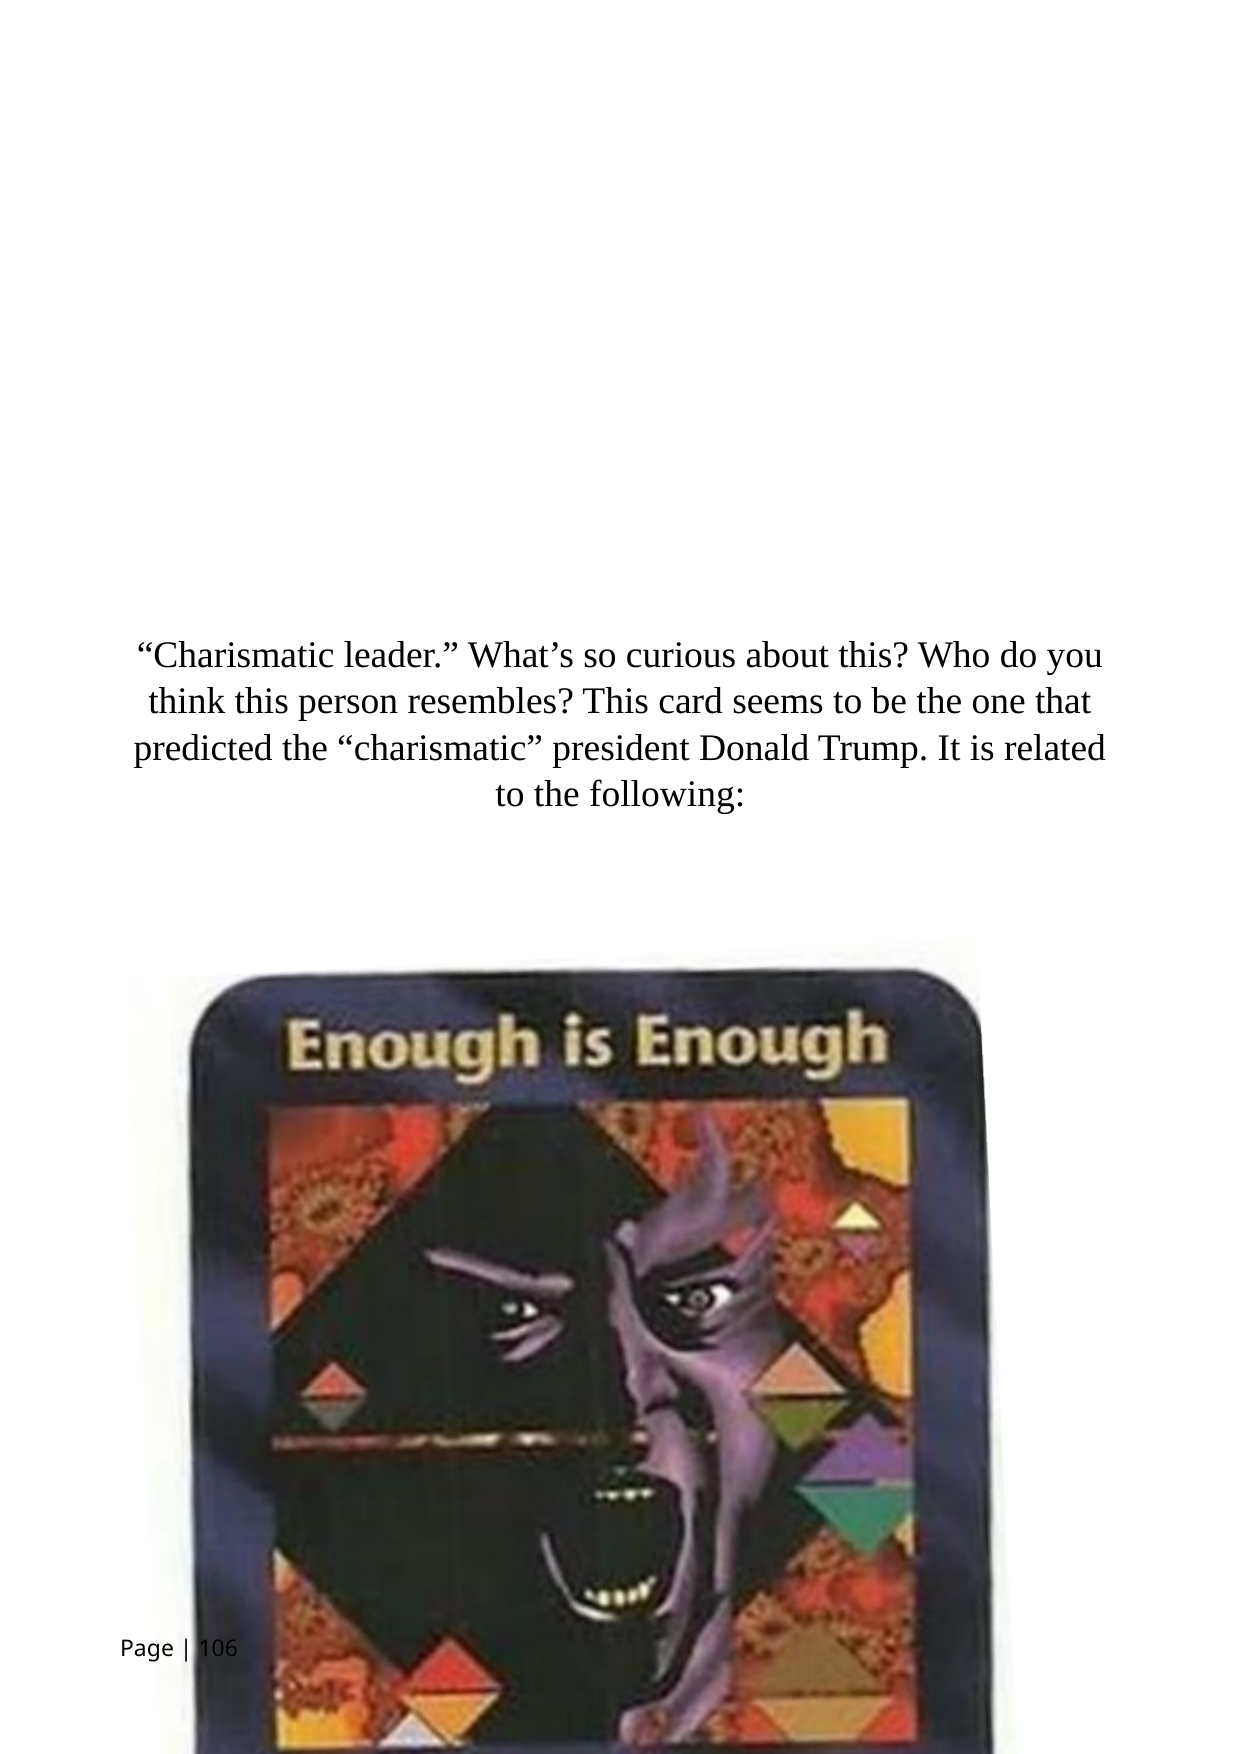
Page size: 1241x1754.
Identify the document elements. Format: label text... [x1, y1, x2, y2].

text “Charismatic leader.” What’s so curious about this? Who do you think this person resembles? This card seems to be the one that predicted the “charismatic” president Donald Trump. It is related [120, 632, 1120, 768]
text to the following: [120, 772, 1120, 815]
picture [125, 1641, 131, 1648]
picture [92, 938, 1017, 1754]
